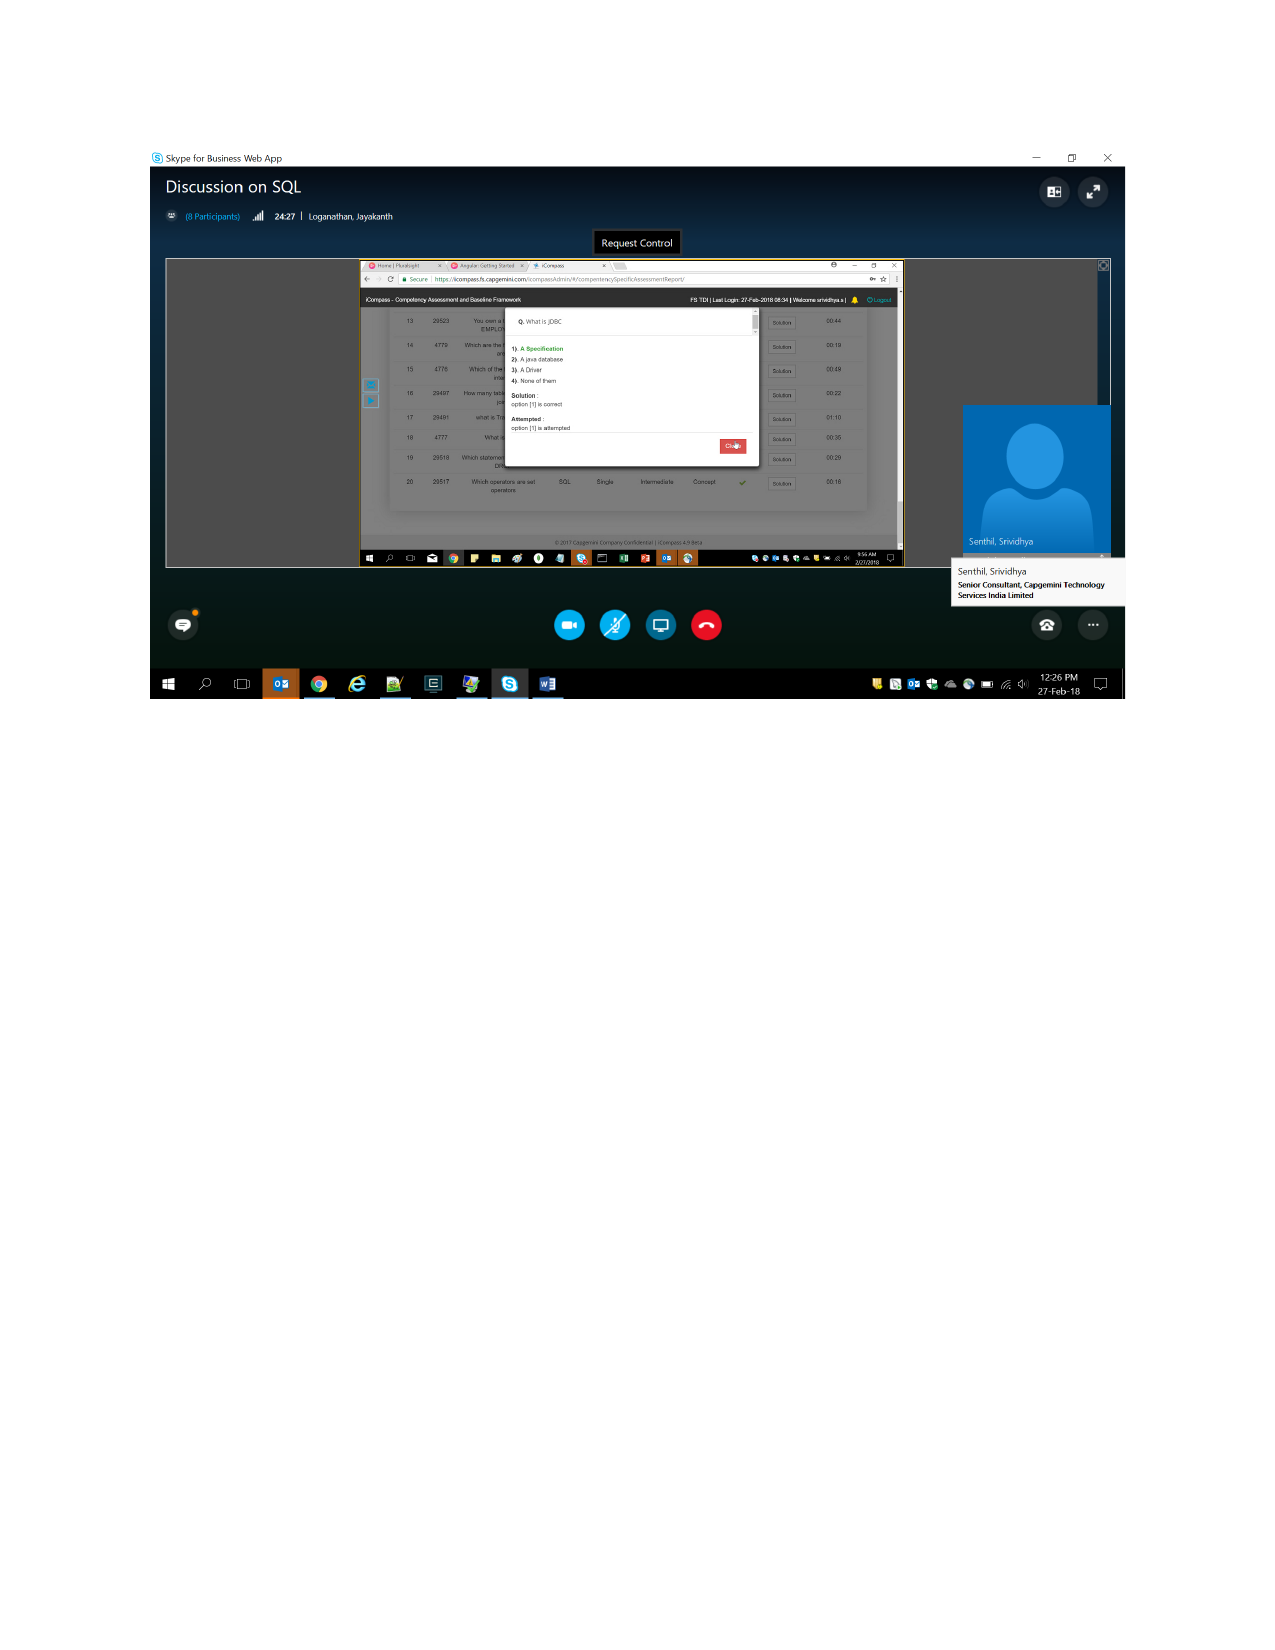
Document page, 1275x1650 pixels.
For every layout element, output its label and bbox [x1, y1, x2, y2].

picture [150, 150, 1125, 699]
